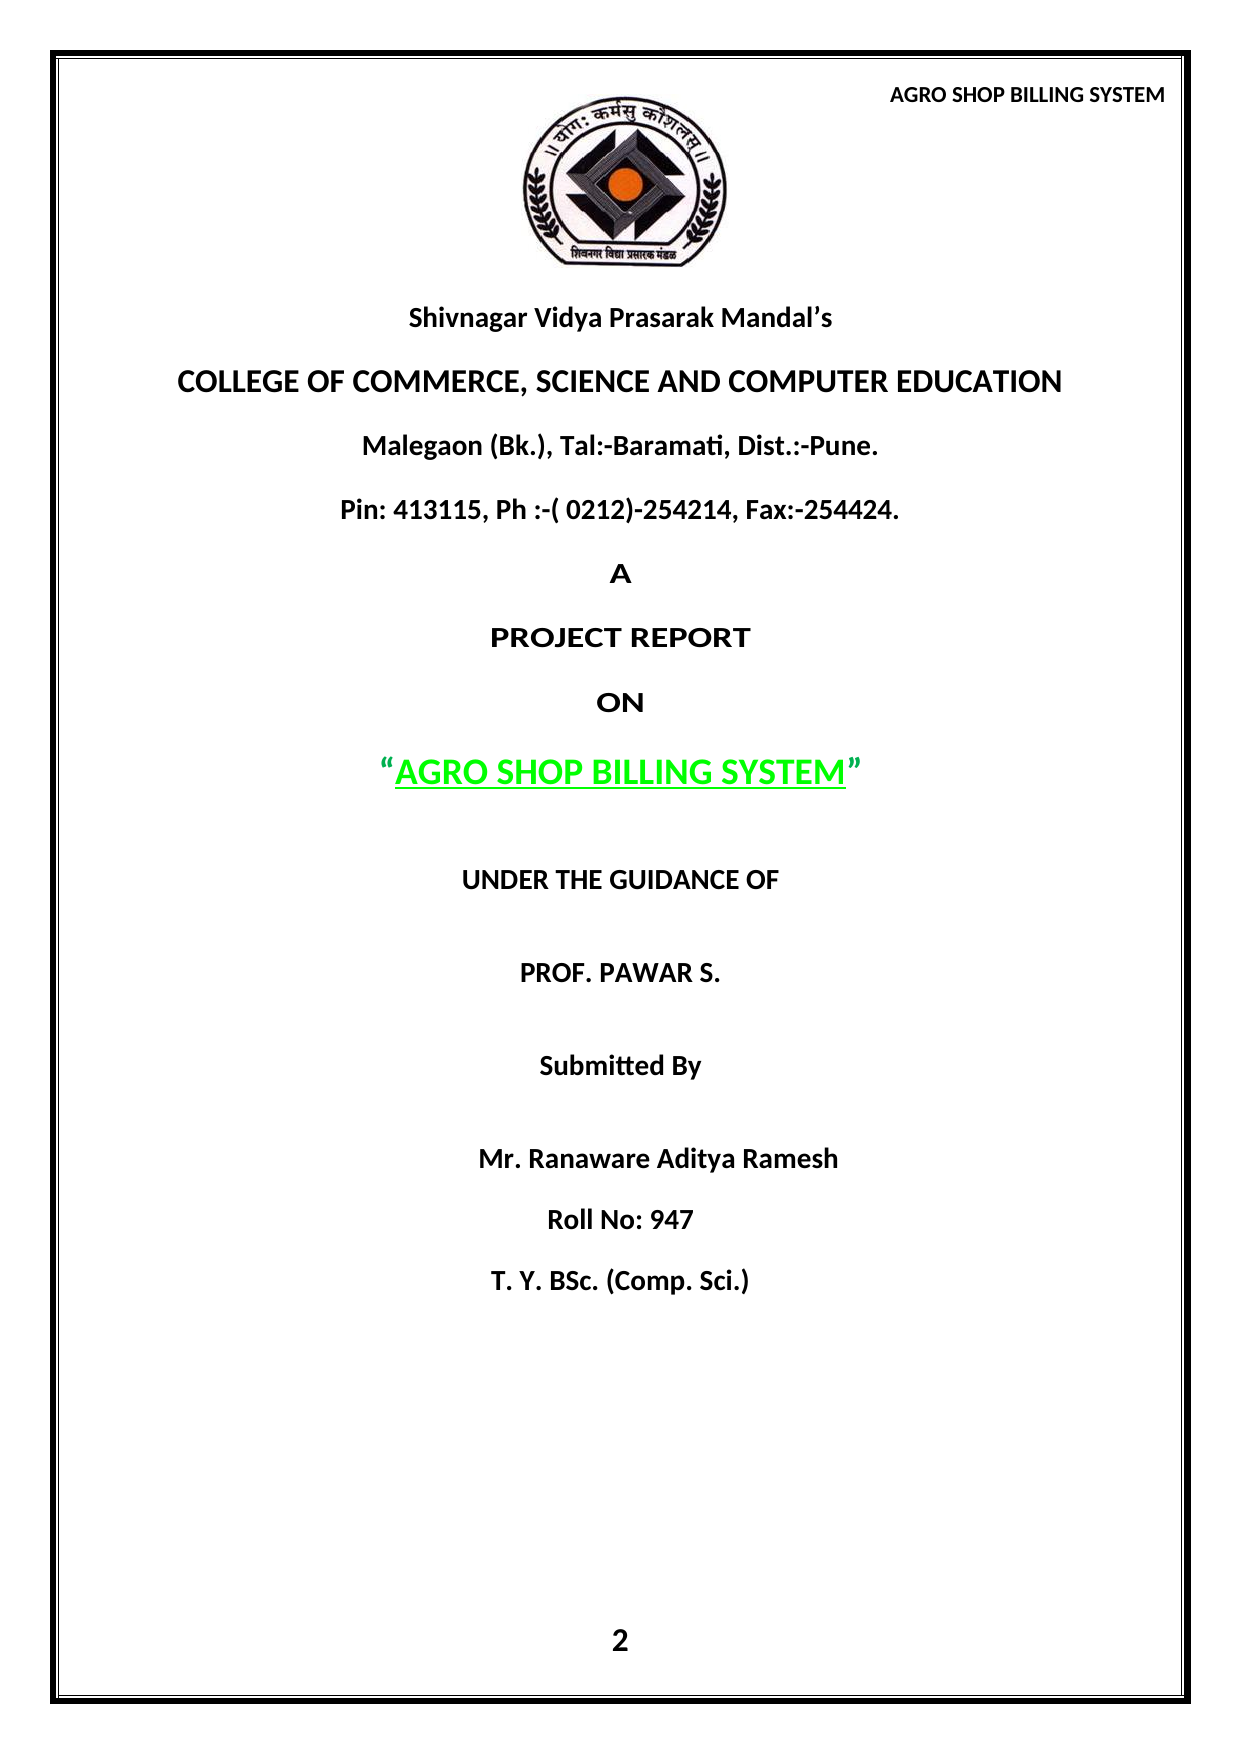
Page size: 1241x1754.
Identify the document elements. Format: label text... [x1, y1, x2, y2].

text PROJECT REPORT [75, 619, 1166, 655]
text Submitted By [75, 1047, 1166, 1082]
text COLLEGE OF COMMERCE, SCIENCE AND COMPUTER EDUCATION [75, 360, 1166, 401]
text Pin: 413115, Ph :-( 0212)-254214, Fax:-254424. [75, 491, 1166, 527]
text Shivnagar Vidya Prasarak Mandal’s [75, 299, 1166, 334]
text Roll No: 947 [75, 1201, 1166, 1236]
text T. Y. BSc. (Comp. Sci.) [75, 1262, 1166, 1297]
text PROF. PAWAR S. [75, 954, 1166, 990]
text UNDER THE GUIDANCE OF [75, 861, 1166, 897]
text ON [75, 684, 1166, 719]
text Malegaon (Bk.), Tal:-Baramati, Dist.:-Pune. [75, 427, 1166, 462]
text Mr. Ranaware Aditya Ramesh [76, 1140, 1166, 1175]
text “AGRO SHOP BILLING SYSTEM” [75, 748, 1166, 794]
picture [521, 94, 731, 270]
text A [75, 555, 1166, 591]
